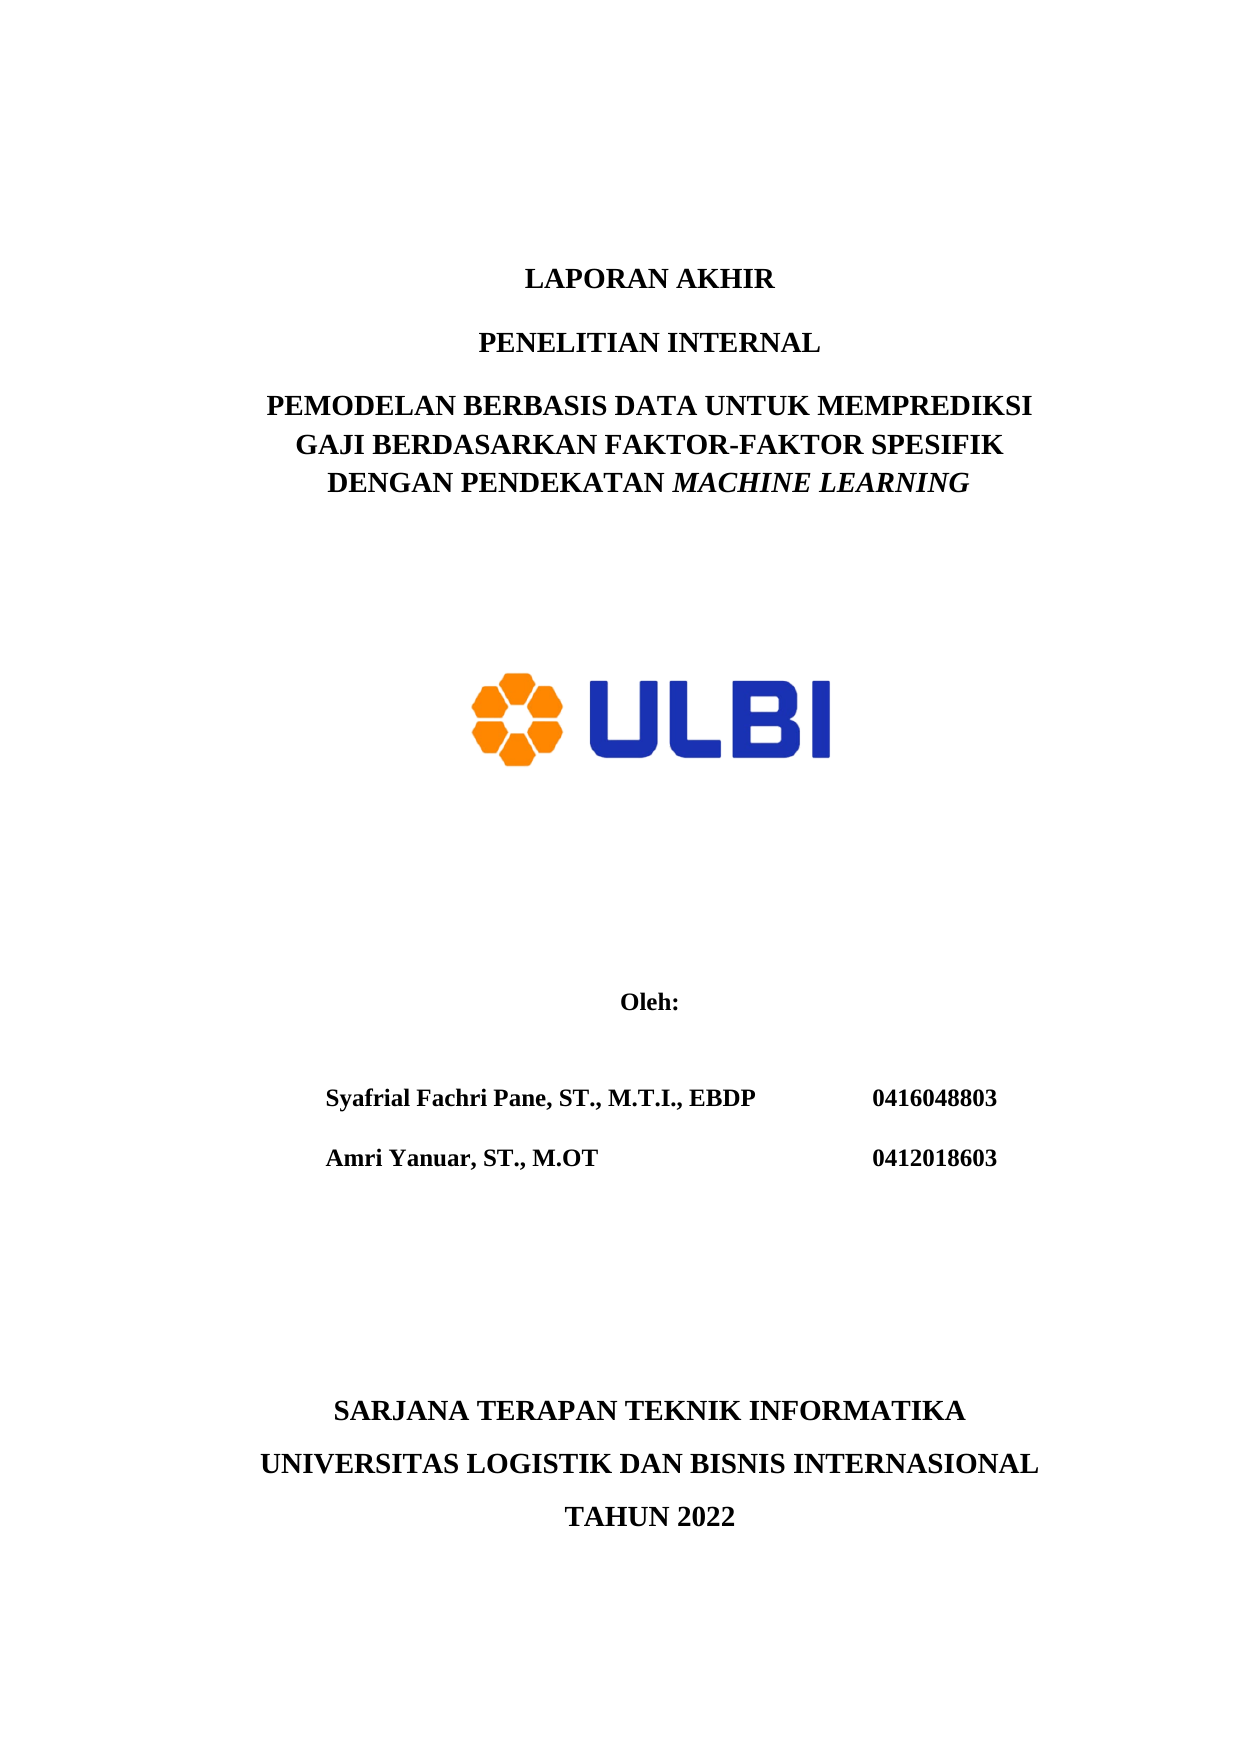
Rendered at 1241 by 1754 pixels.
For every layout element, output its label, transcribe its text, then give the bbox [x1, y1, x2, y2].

text PENELITIAN INTERNAL [236, 325, 1063, 358]
text PEMODELAN BERBASIS DATA UNTUK MEMPREDIKSI GAJI BERDASARKAN FAKTOR-FAKTOR SPESIFIK DENGAN PENDEKATAN MACHINE LEARNING [236, 388, 1063, 499]
text SARJANA TERAPAN TEKNIK INFORMATIKA [236, 1393, 1063, 1427]
text Oleh: [236, 987, 1063, 1016]
table_header Syafrial Fachri Pane, ST., M.T.I., EBDP [314, 1083, 860, 1143]
text TAHUN 2022 [236, 1499, 1063, 1532]
table_header 0416048803 [860, 1083, 1008, 1143]
text UNIVERSITAS LOGISTIK DAN BISNIS INTERNASIONAL [236, 1446, 1063, 1479]
table_cell 0412018603 [860, 1143, 1008, 1202]
text LAPORAN AKHIR [236, 261, 1063, 295]
table_cell Amri Yanuar, ST., M.OT [314, 1143, 860, 1202]
picture [458, 663, 842, 778]
